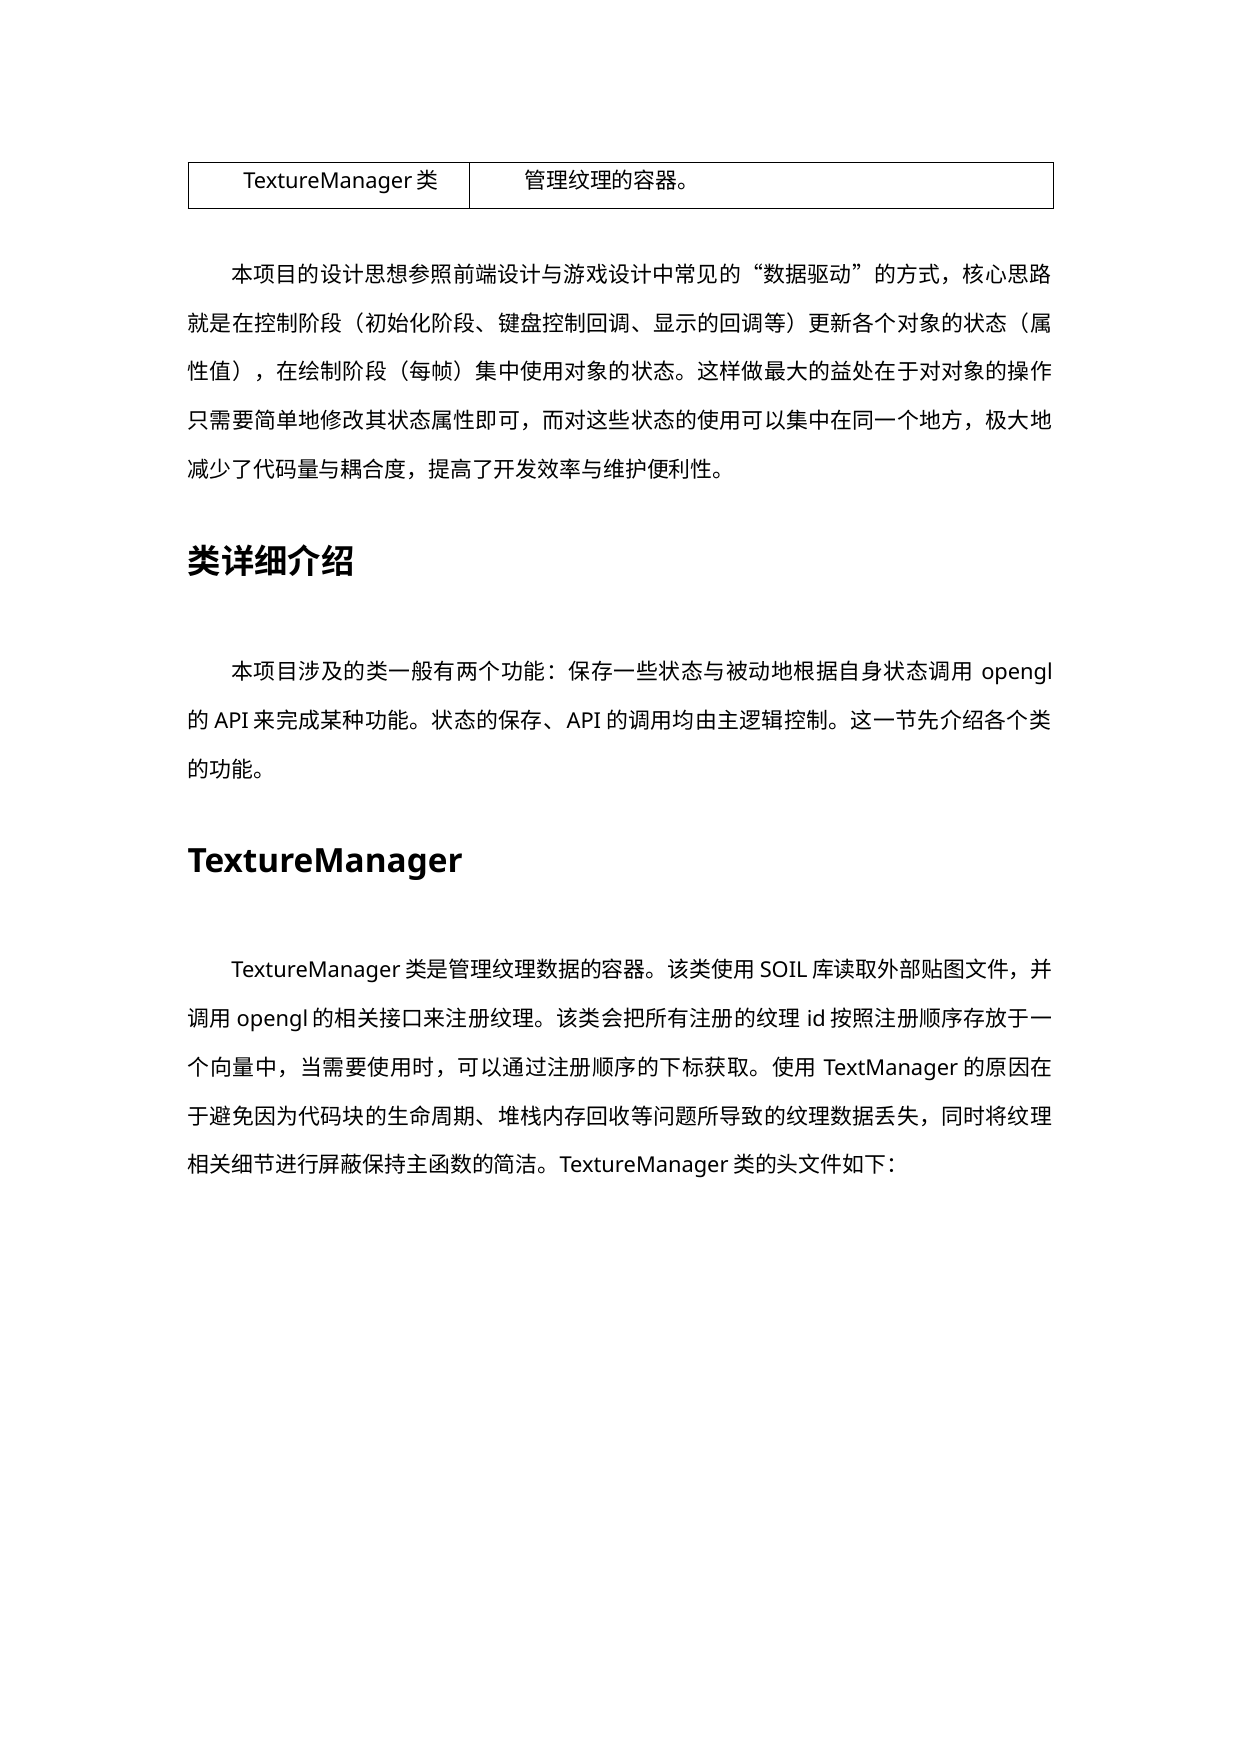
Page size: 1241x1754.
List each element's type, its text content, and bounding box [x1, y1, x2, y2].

table_cell 管理纹理的容器。 [470, 163, 1053, 208]
text 本项目涉及的类一般有两个功能：保存一些状态与被动地根据自身状态调用opengl的API来完成某种功能。状态的保存、API的调用均由主逻辑控制。这一节先介绍各个类的功能。 [187, 654, 1053, 784]
text 本项目的设计思想参照前端设计与游戏设计中常见的“数据驱动”的方式，核心思路就是在控制阶段（初始化阶段、键盘控制回调、显示的回调等）更新各个对象的状态（属性值），在绘制阶段（每帧）集中使用对象的状态。这样做最大的益处在于对对象的操作只需要简单地修改其状态属性即可，而对这些状态的使用可以集中在同一个地方，极大地减少了代码量与耦合度，提高了开发效率与维护便利性。 [187, 256, 1053, 484]
subtitle TextureManager [187, 827, 1053, 892]
table_cell TextureManager类 [189, 163, 469, 208]
text TextureManager类是管理纹理数据的容器。该类使用SOIL库读取外部贴图文件，并调用opengl的相关接口来注册纹理。该类会把所有注册的纹理id按照注册顺序存放于一个向量中，当需要使用时，可以通过注册顺序的下标获取。使用TextManager的原因在于避免因为代码块的生命周期、堆栈内存回收等问题所导致的纹理数据丢失，同时将纹理相关细节进行屏蔽保持主函数的简洁。TextureManager类的头文件如下： [187, 952, 1053, 1180]
subtitle 类详细介绍 [187, 527, 1053, 592]
